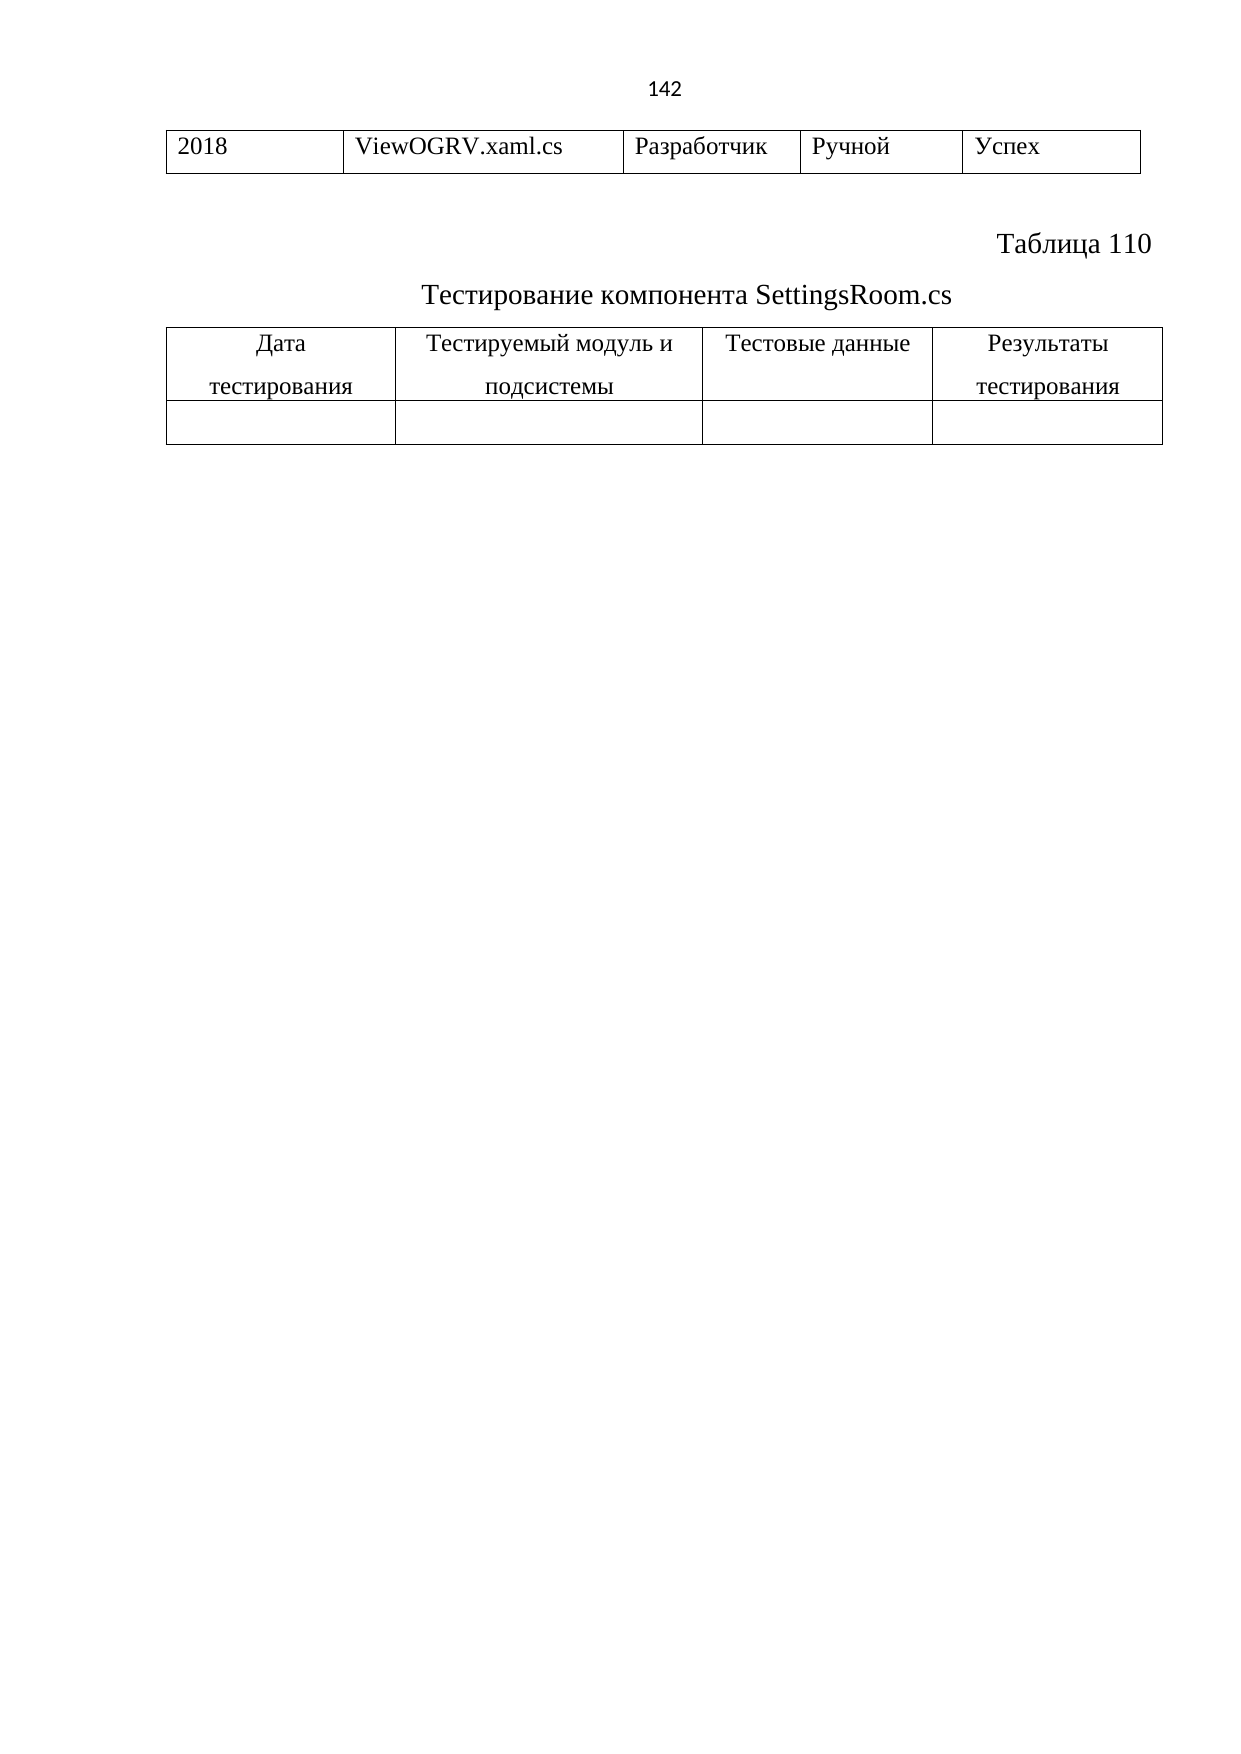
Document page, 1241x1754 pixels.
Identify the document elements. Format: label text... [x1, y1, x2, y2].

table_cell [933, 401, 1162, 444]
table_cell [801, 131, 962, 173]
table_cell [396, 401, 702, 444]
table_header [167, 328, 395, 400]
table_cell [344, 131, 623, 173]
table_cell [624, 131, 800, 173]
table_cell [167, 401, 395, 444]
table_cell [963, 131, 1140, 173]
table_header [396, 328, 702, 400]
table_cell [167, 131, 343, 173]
text Тестирование компонента SettingsRoom.cs [177, 277, 1152, 310]
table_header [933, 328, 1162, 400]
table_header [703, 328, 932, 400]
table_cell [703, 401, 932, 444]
text Таблица 110 [177, 227, 1152, 260]
